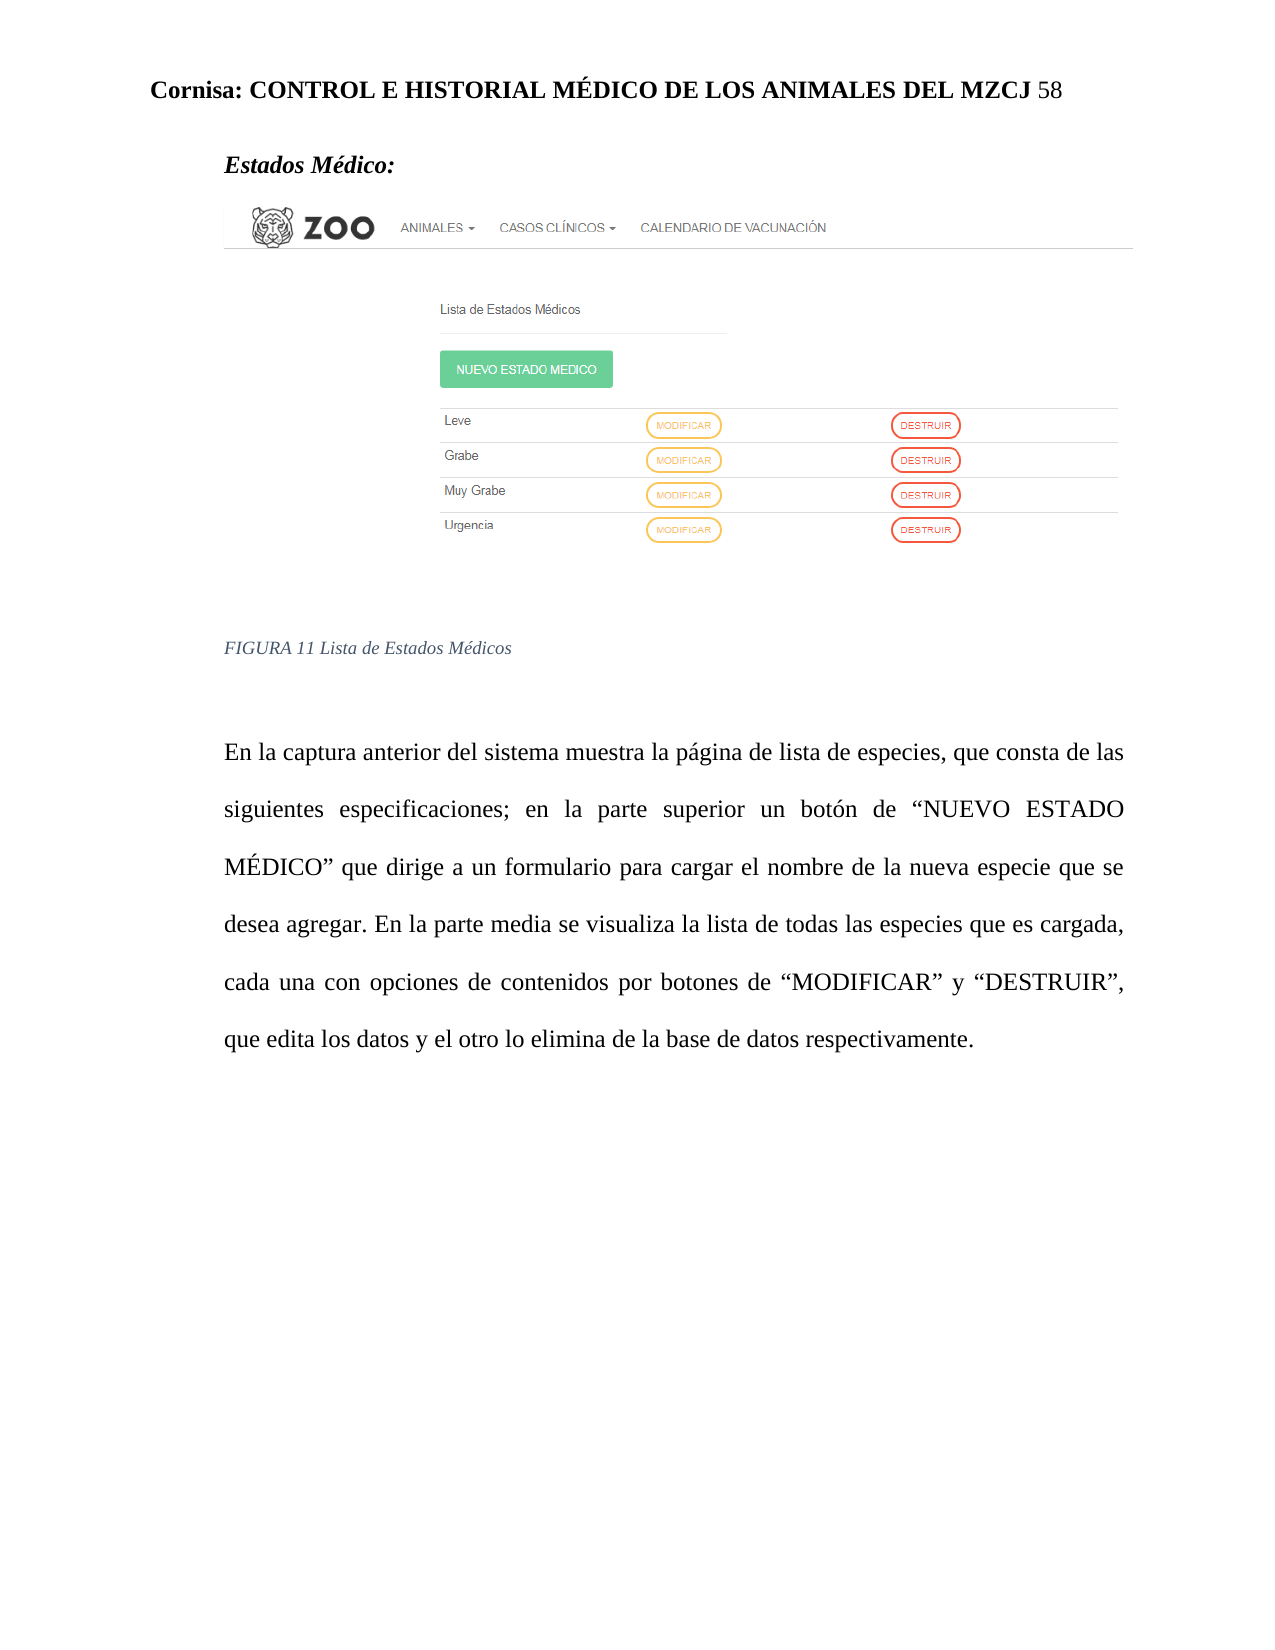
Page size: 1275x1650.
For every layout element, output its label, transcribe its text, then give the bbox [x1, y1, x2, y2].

picture [223, 207, 1133, 608]
text En la captura anterior del sistema muestra la página de lista de especies, que consta de las siguientes especificaciones; en la parte superior un botón de “NUEVO ESTADO MÉDICO” que dirige a un formulario para cargar el nombre de la nueva especie que se desea agregar. En la parte media se visualiza la lista de todas las especies que es cargada, cada una con opciones de contenidos por botones de “MODIFICAR” y “DESTRUIR”, que edita los datos y el otro lo elimina de la base de datos respectivamente. [224, 737, 1125, 1053]
subtitle Estados Médico: [150, 150, 1125, 179]
